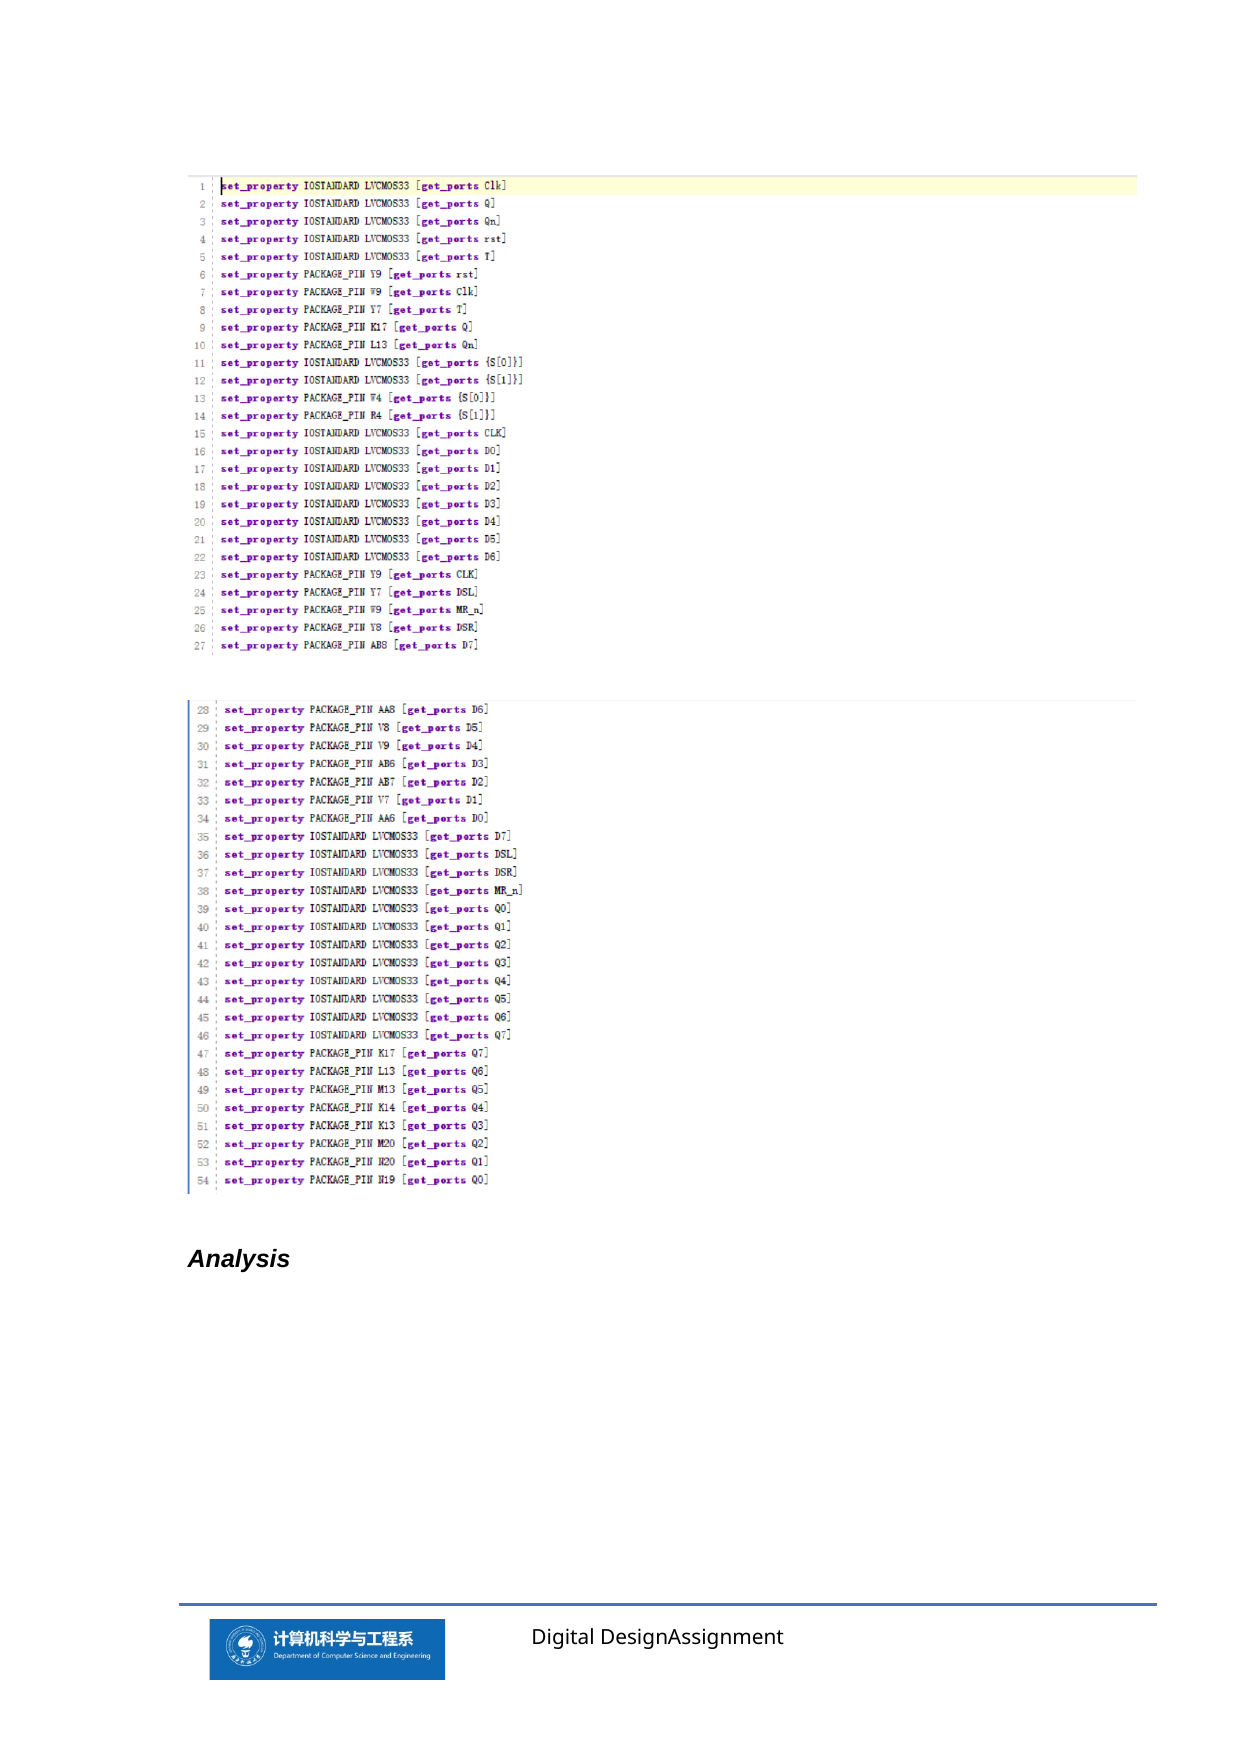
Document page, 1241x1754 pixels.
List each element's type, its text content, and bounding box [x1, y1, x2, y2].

text Analysis [187, 1237, 1138, 1281]
picture [209, 1619, 446, 1680]
picture [187, 700, 1137, 1194]
picture [187, 175, 1137, 656]
